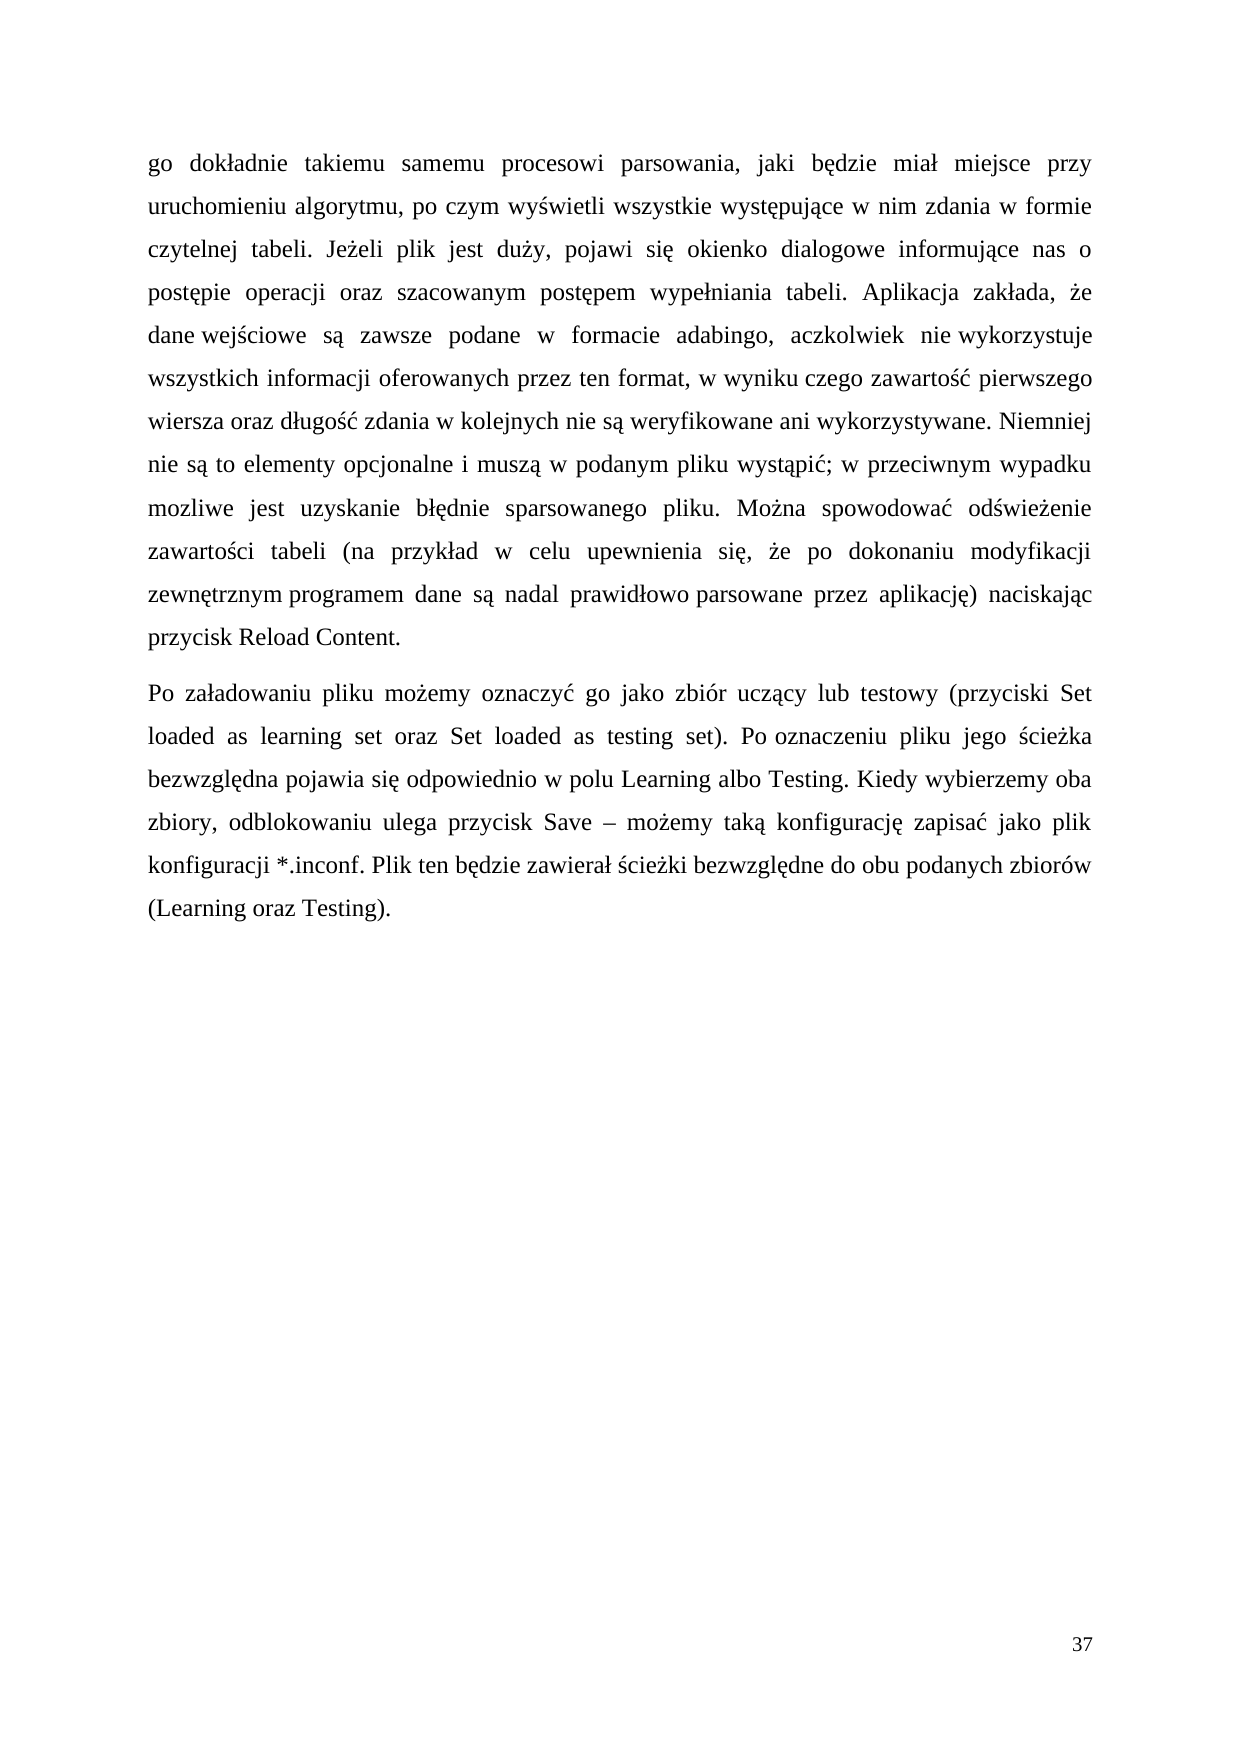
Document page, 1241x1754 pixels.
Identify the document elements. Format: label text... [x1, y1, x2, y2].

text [148, 148, 1093, 651]
text Po załadowaniu pliku możemy oznaczyć go jako zbiór uczący lub testowy (przyciski Set loaded as learning set oraz Set loaded as testing set). Po oznaczeniu pliku jego ścieżka bezwzględna pojawia się odpowiednio w polu Learning albo Testing. Kiedy wybierzemy oba zbiory, odblokowaniu ulega przycisk Save – możemy taką konfigurację zapisać jako plik konfiguracji *.inconf. Plik ten będzie zawierał ścieżki bezwzględne do obu podanych zbiorów (Learning oraz Testing). [148, 678, 1093, 922]
